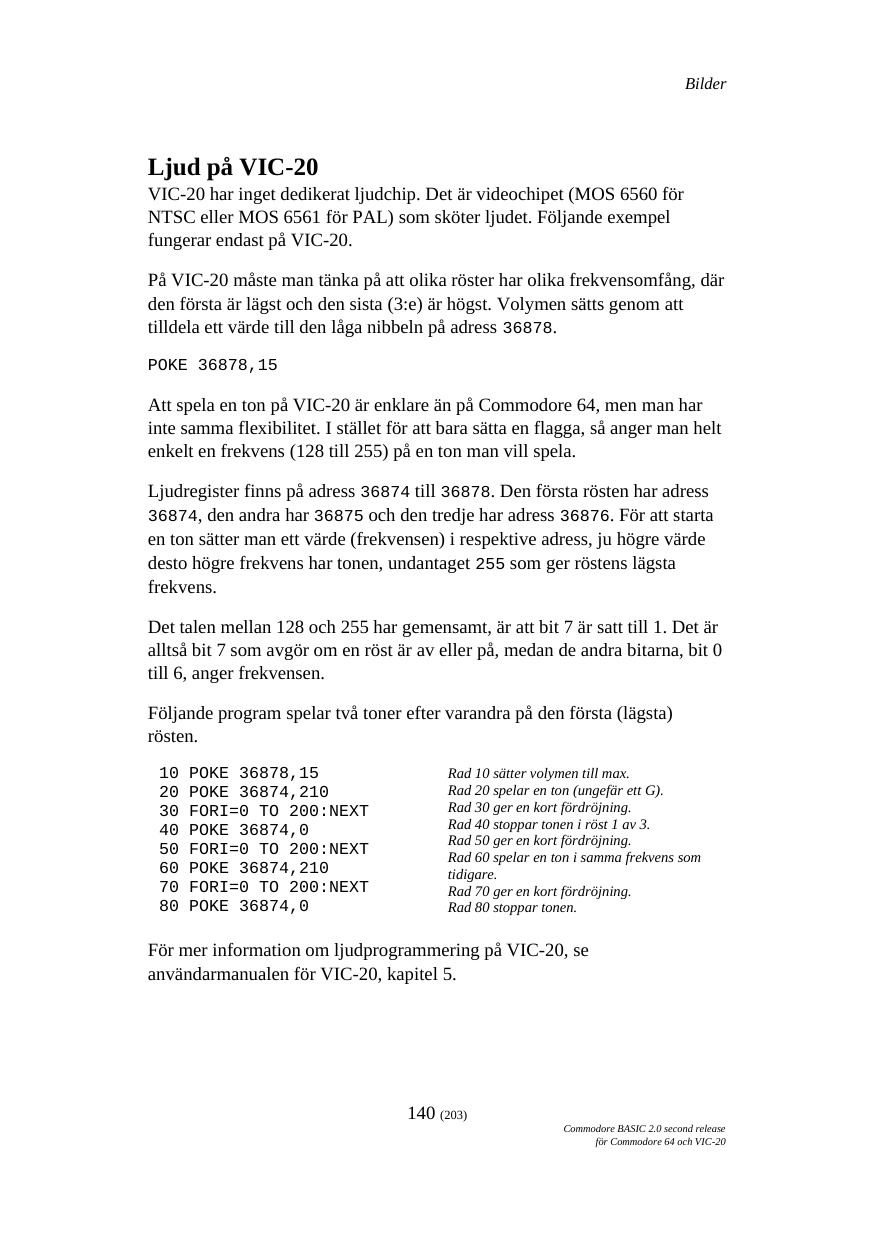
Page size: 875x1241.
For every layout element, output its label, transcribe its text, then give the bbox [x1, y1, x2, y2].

subtitle Ljud på VIC-20 [148, 152, 726, 181]
text Följande program spelar två toner efter varandra på den första (lägsta) rösten. [148, 702, 726, 747]
table_header Rad 10 sätter volymen till max. Rad 20 spelar en ton (ungefär ett G). Rad 30 ger en kort fördröjning. Rad 40 stoppar tonen i röst 1 av 3. Rad 50 ger en kort fördröjning. Rad 60 spelar en ton i samma frekvens som tidigare. Rad 70 ger en kort fördröjning. Rad 80 stoppar tonen. [436, 765, 725, 916]
table_header 10 POKE 36878,15 20 POKE 36874,210 30 FORI=0 TO 200:NEXT 40 POKE 36874,0 50 FORI=0 TO 200:NEXT 60 POKE 36874,210 70 FORI=0 TO 200:NEXT 80 POKE 36874,0 [148, 765, 436, 916]
text För mer information om ljudprogrammering på VIC-20, se användarmanualen för VIC-20, kapitel 5. [148, 916, 726, 984]
text Det talen mellan 128 och 255 har gemensamt, är att bit 7 är satt till 1. Det är alltså bit 7 som avgör om en röst är av eller på, medan de andra bitarna, bit 0 till 6, anger frekvensen. [148, 616, 726, 684]
text Att spela en ton på VIC-20 är enklare än på Commodore 64, men man har inte samma flexibilitet. I stället för att bara sätta en flagga, så anger man helt enkelt en frekvens (128 till 255) på en ton man vill spela. [148, 394, 726, 462]
text På VIC-20 måste man tänka på att olika röster har olika frekvensomfång, där den första är lägst och den sista (3:e) är högst. Volymen sätts genom att tilldela ett värde till den låga nibbeln på adress 36878. [148, 269, 726, 338]
text VIC-20 har inget dedikerat ljudchip. Det är videochipet (MOS 6560 för NTSC eller MOS 6561 för PAL) som sköter ljudet. Följande exempel fungerar endast på VIC-20. [148, 183, 726, 251]
text Ljudregister finns på adress 36874 till 36878. Den första rösten har adress 36874, den andra har 36875 och den tredje har adress 36876. För att starta en ton sätter man ett värde (frekvensen) i respektive adress, ju högre värde desto högre frekvens har tonen, undantaget 255 som ger röstens lägsta frekvens. [148, 480, 726, 597]
text POKE 36878,15 [148, 357, 726, 376]
